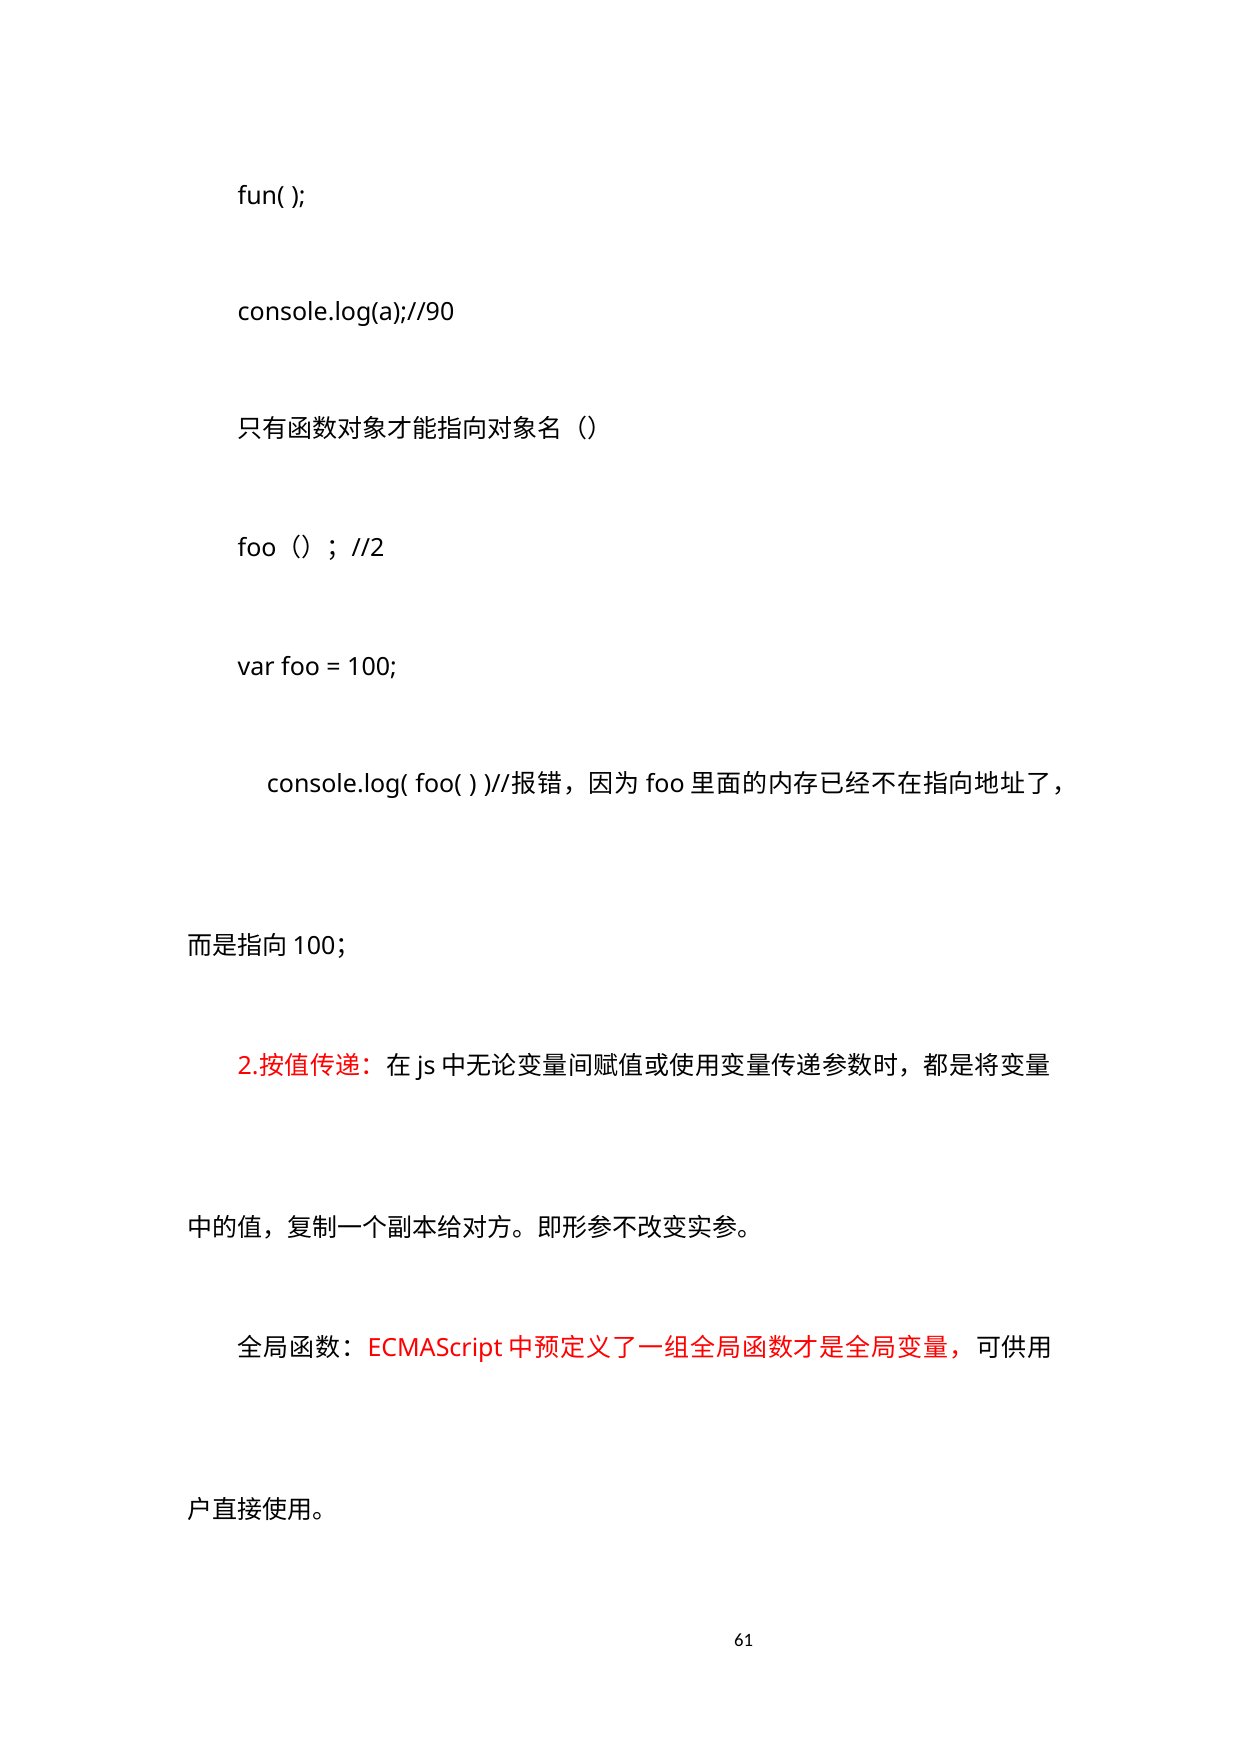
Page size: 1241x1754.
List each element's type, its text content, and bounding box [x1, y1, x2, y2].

text 只有函数对象才能指向对象名（） [187, 394, 1053, 459]
text console.log(a);//90 [187, 278, 1053, 343]
text var foo = 100; [187, 633, 1053, 698]
text fun( ); [187, 162, 1053, 227]
text foo（）；//2 [187, 513, 1053, 578]
text 2.按值传递：在js中无论变量间赋值或使用变量传递参数时，都是将变量中的值，复制一个副本给对方。即形参不改变实参。 [187, 1031, 1053, 1258]
text 全局函数：ECMAScript中预定义了一组全局函数才是全局变量，可供用户直接使用。 [187, 1313, 1053, 1540]
text console.log( foo( ) )//报错，因为foo里面的内存已经不在指向地址了，而是指向100； [187, 749, 1053, 976]
